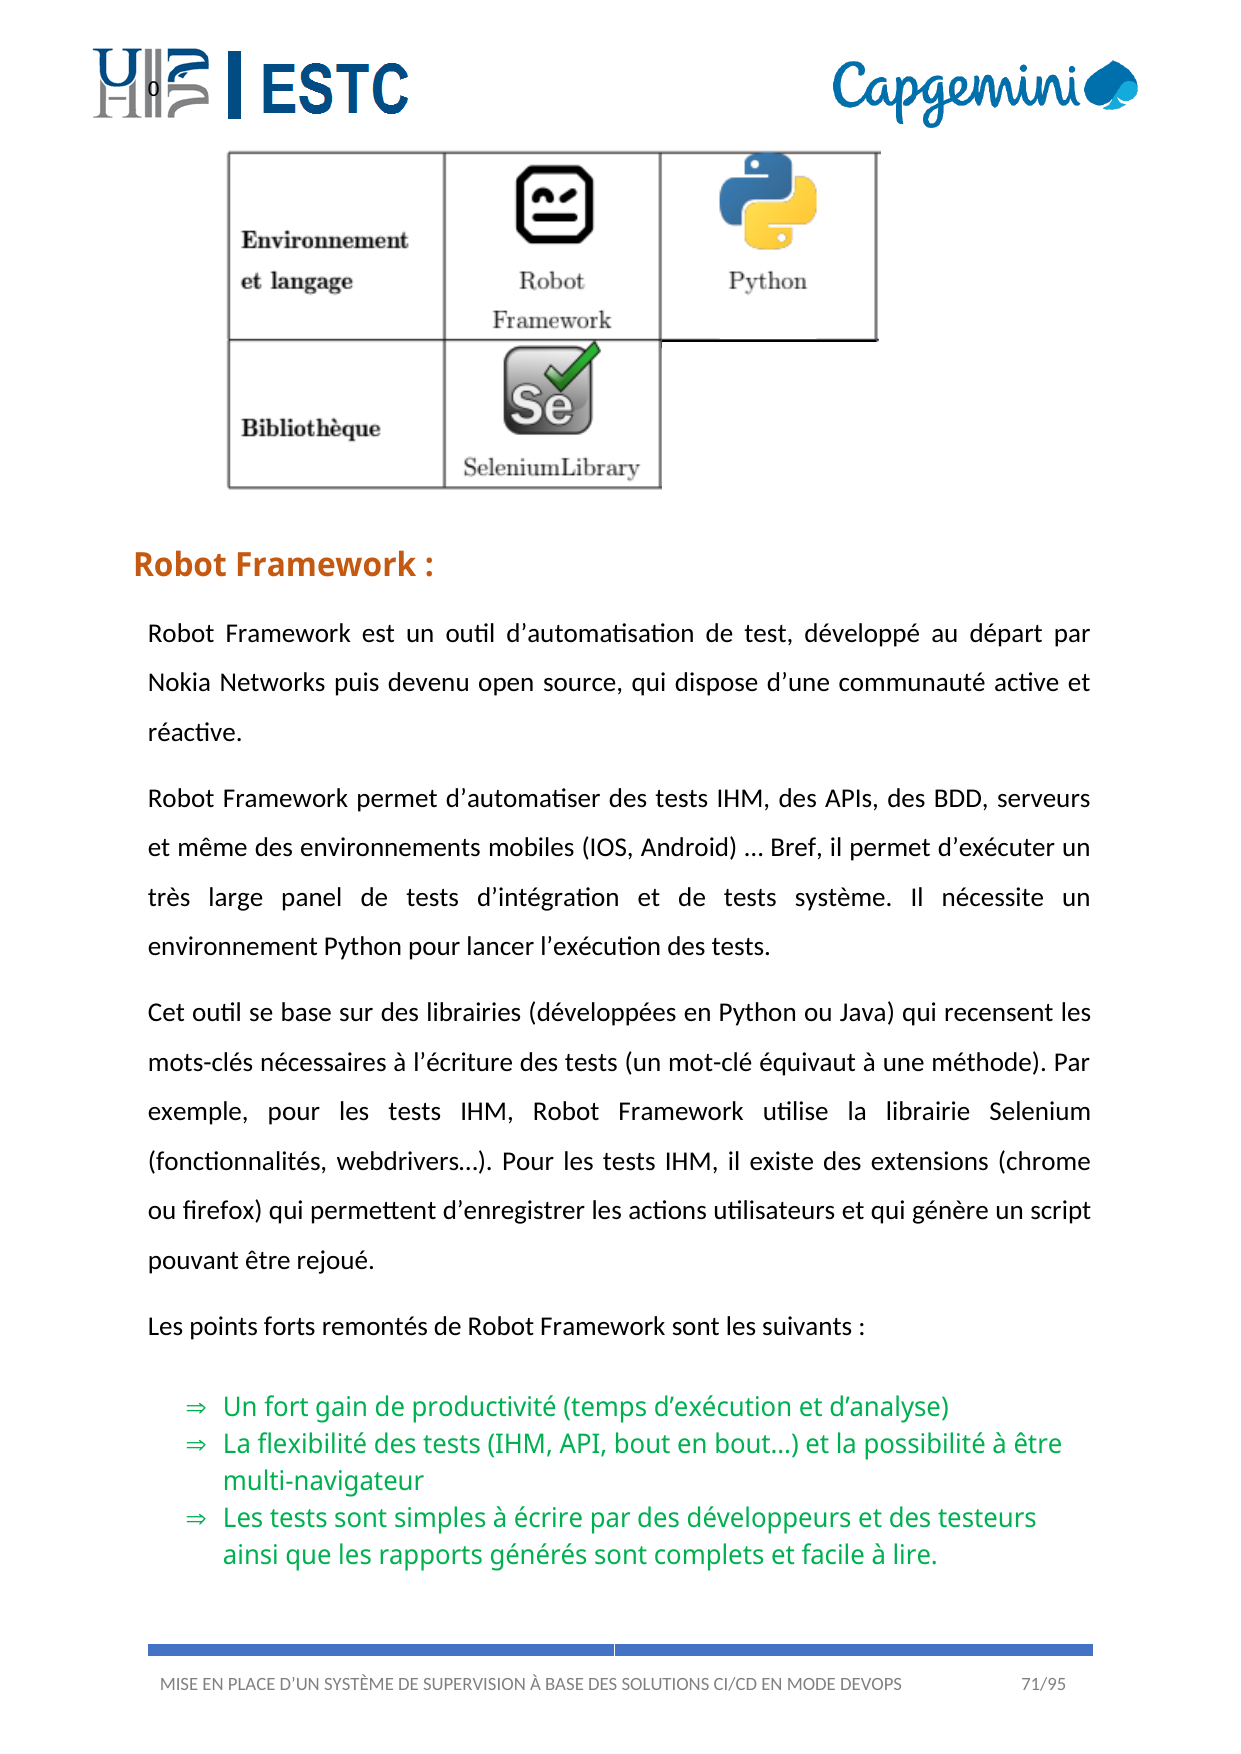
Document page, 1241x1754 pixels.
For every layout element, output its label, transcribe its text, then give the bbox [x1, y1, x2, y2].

text Robot Framework est un outil d’automatisation de test, développé au départ par Nokia Networks puis devenu open source, qui dispose d’une communauté active et réactive. [148, 616, 1093, 748]
list La flexibilité des tests (IHM, API, bout en bout…) et la possibilité à être multi-navigateur [185, 1424, 1093, 1498]
text Les points forts remontés de Robot Framework sont les suivants : [148, 1309, 1093, 1342]
picture [87, 40, 418, 136]
text Cet outil se base sur des librairies (développées en Python ou Java) qui recensent les mots-clés nécessaires à l’écriture des tests (un mot-clé équivaut à une méthode). Par exemple, pour les tests IHM, Robot Framework utilise la librairie Selenium (fonctionnalités, webdrivers…). Pour les tests IHM, il existe des extensions (chrome ou firefox) qui permettent d’enregistrer les actions utilisateurs et qui génère un script pouvant être rejoué. [148, 996, 1093, 1276]
picture [221, 148, 881, 496]
list Les tests sont simples à écrire par des développeurs et des testeurs ainsi que les rapports générés sont complets et facile à lire. [185, 1498, 1093, 1572]
text Robot Framework permet d’automatiser des tests IHM, des APIs, des BDD, serveurs et même des environnements mobiles (IOS, Android) … Bref, il permet d’exécuter un très large panel de tests d’intégration et de tests système. Il nécessite un environnement Python pour lancer l’exécution des tests. [148, 781, 1093, 962]
picture [833, 60, 1139, 128]
text Robot Framework : [118, 541, 1093, 587]
list Un fort gain de productivité (temps d’exécution et d’analyse) [185, 1388, 1093, 1424]
